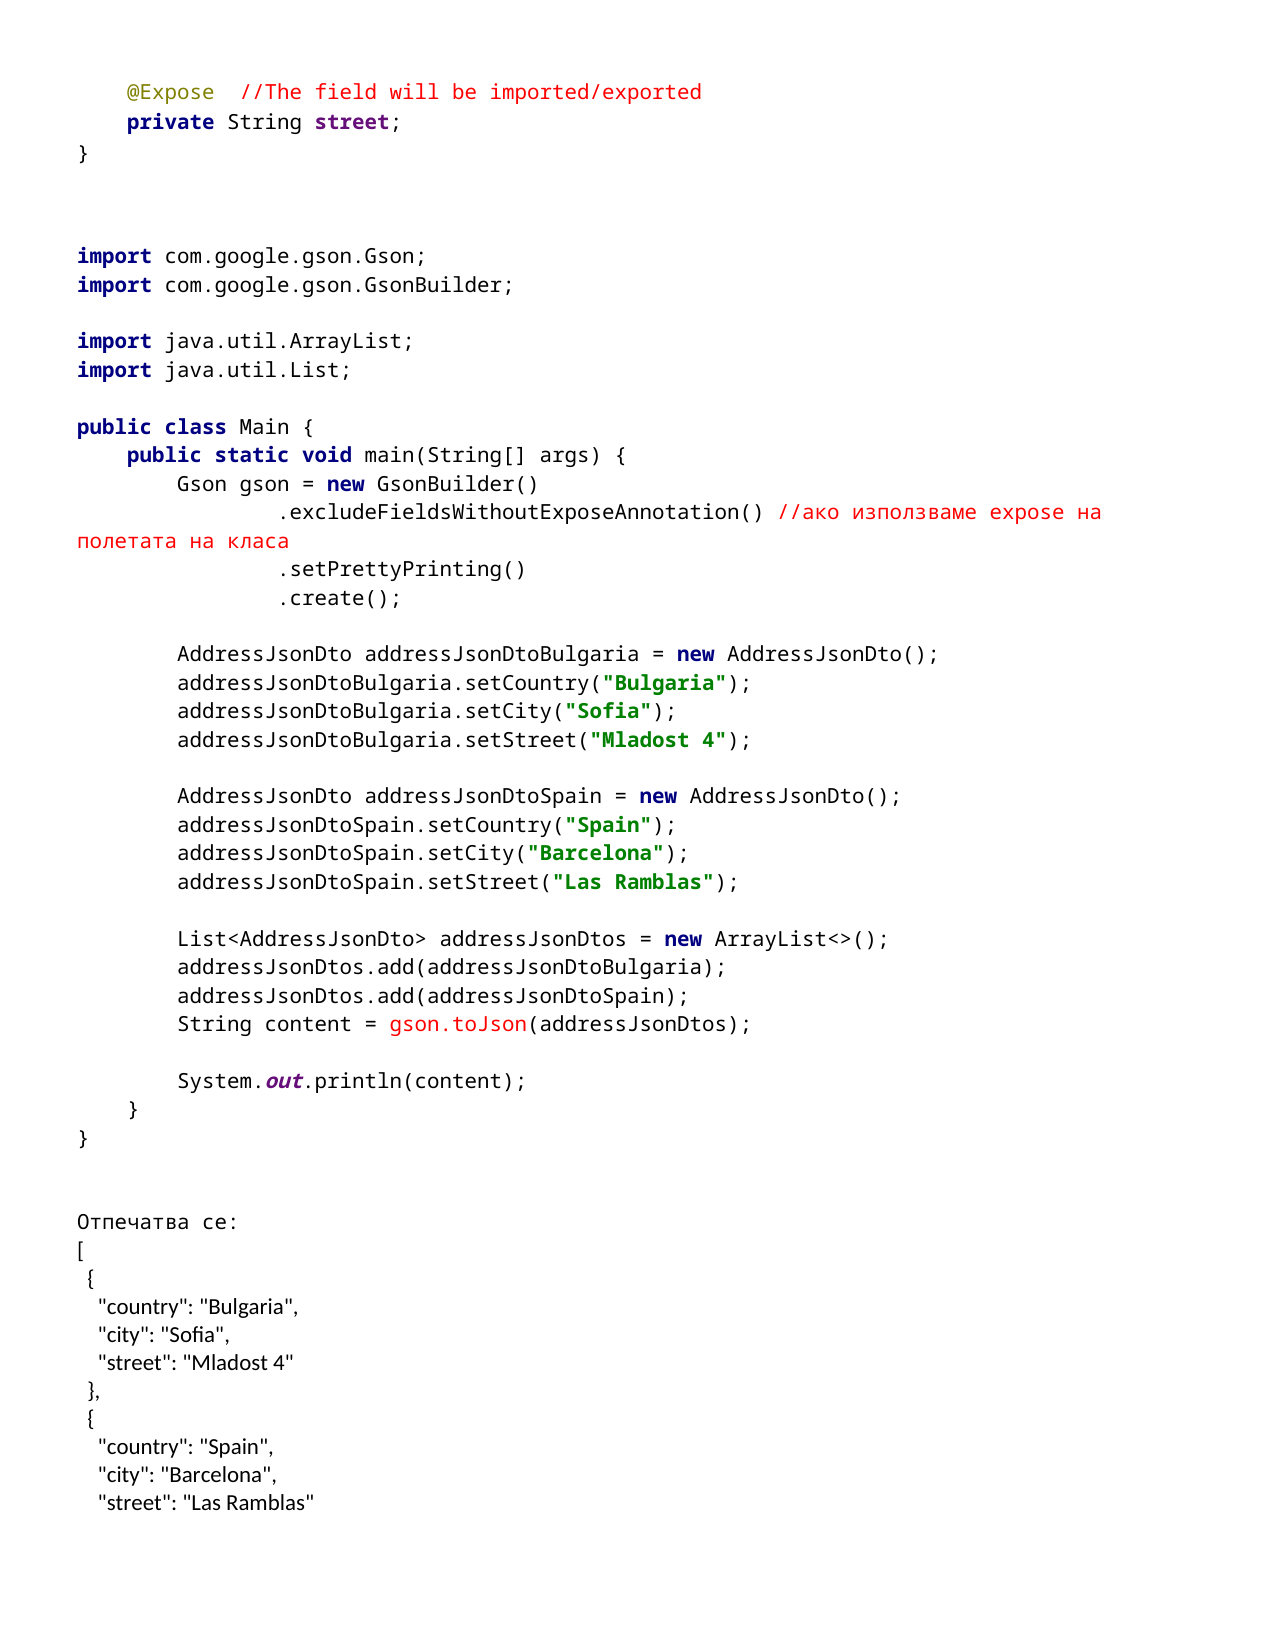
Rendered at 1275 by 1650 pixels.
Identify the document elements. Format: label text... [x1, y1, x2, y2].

text "city": "Barcelona", [77, 1460, 1198, 1488]
text { [77, 1404, 1198, 1432]
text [77, 77, 1198, 166]
text import com.google.gson.Gson; import com.google.gson.GsonBuilder; import java.util.ArrayList; import java.util.List; public class Main { public static void main(String[] args) { Gson gson = new GsonBuilder() .excludeFieldsWithoutExposeAnnotation() //ако използваме expose на полетата на класа .setPrettyPrinting() .create(); AddressJsonDto addressJsonDtoBulgaria = new AddressJsonDto(); addressJsonDtoBulgaria.setCountry("Bulgaria"); addressJsonDtoBulgaria.setCity("Sofia"); addressJsonDtoBulgaria.setStreet("Mladost 4"); AddressJsonDto addressJsonDtoSpain = new AddressJsonDto(); addressJsonDtoSpain.setCountry("Spain"); addressJsonDtoSpain.setCity("Barcelona"); addressJsonDtoSpain.setStreet("Las Ramblas"); List<AddressJsonDto> addressJsonDtos = new ArrayList<>(); addressJsonDtos.add(addressJsonDtoBulgaria); addressJsonDtos.add(addressJsonDtoSpain); String content = gson.toJson(addressJsonDtos); System.out.println(content); } } [77, 241, 1198, 1151]
text "street": "Mladost 4" [77, 1348, 1198, 1376]
text { [77, 1264, 1198, 1292]
text "country": "Spain", [77, 1432, 1198, 1460]
text Отпечатва се: [77, 1207, 1198, 1236]
text [ [77, 1236, 1198, 1264]
text "city": "Sofia", [77, 1320, 1198, 1348]
text "country": "Bulgaria", [77, 1292, 1198, 1320]
text "street": "Las Ramblas" [77, 1488, 1198, 1516]
text }, [77, 1376, 1198, 1404]
